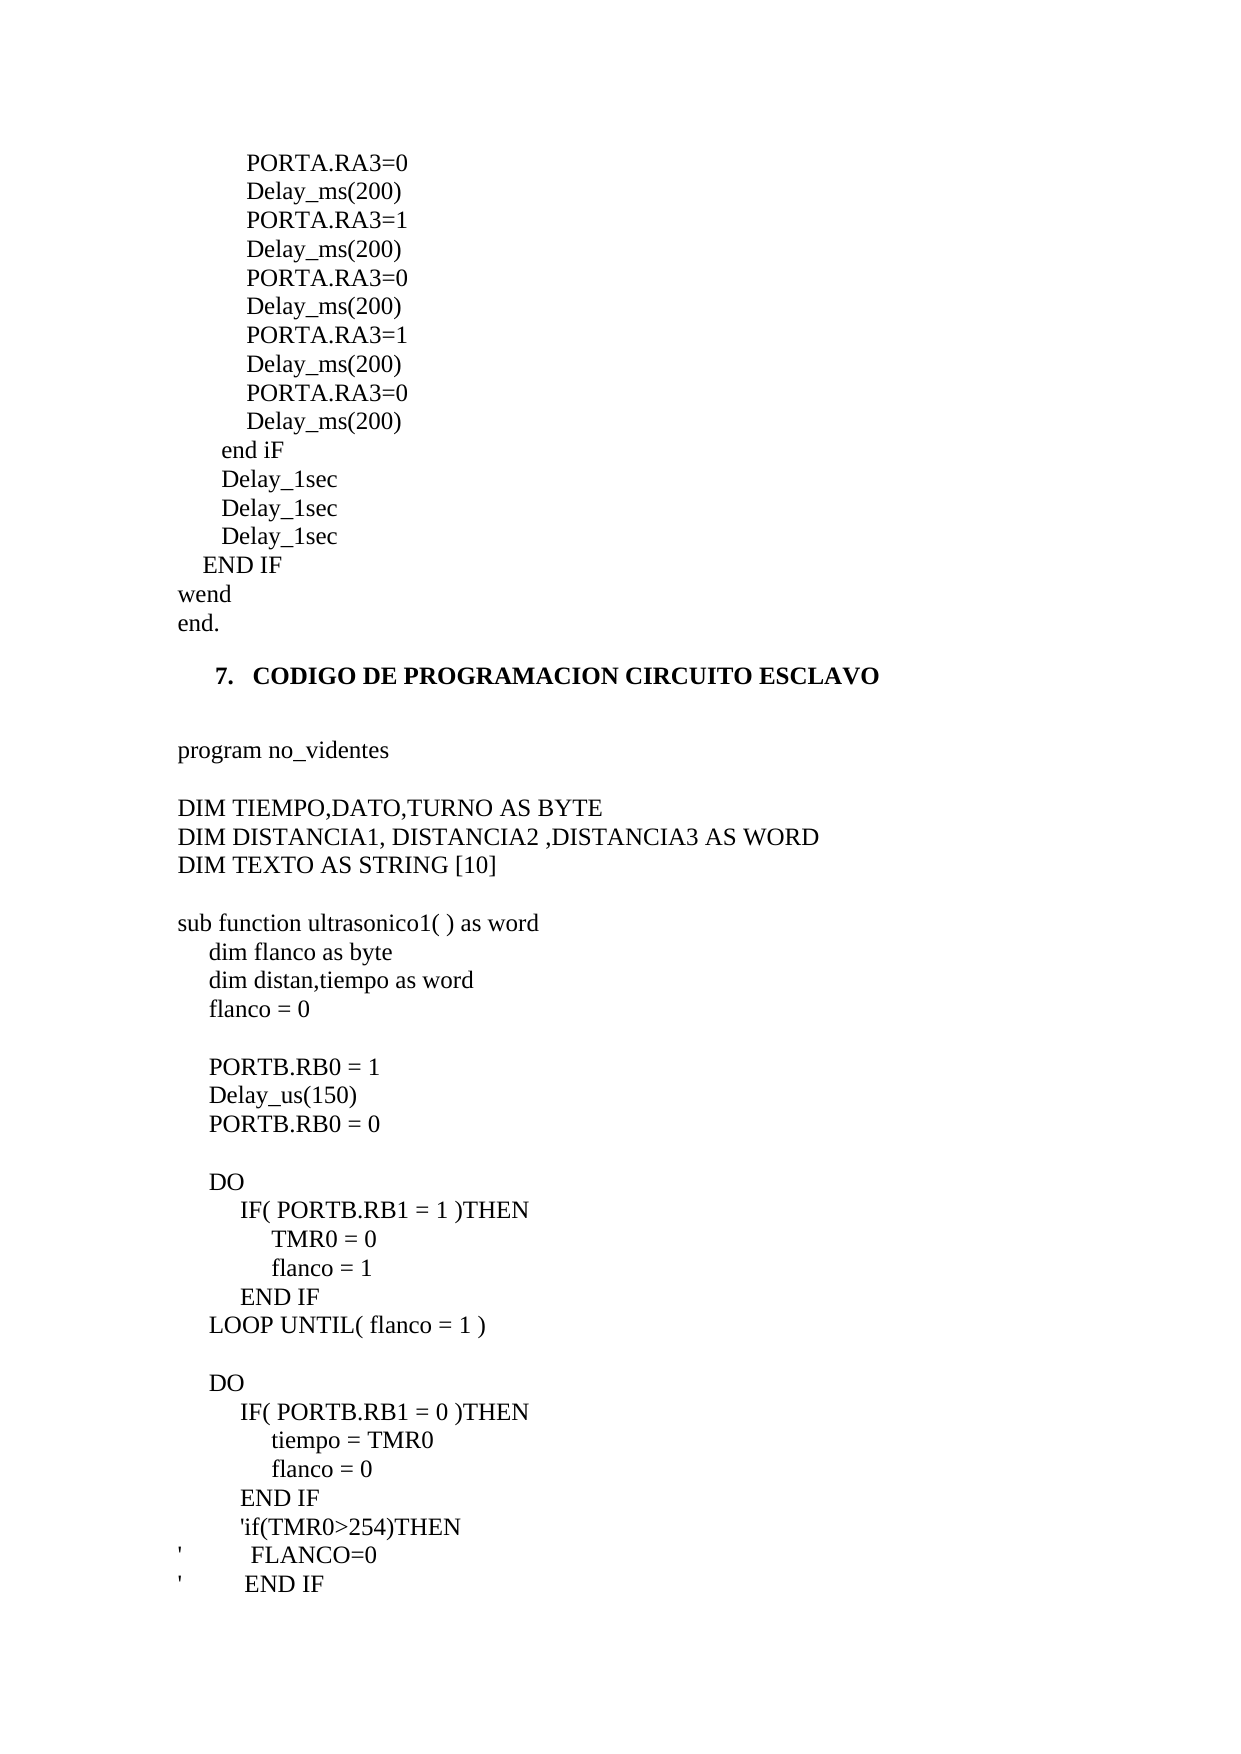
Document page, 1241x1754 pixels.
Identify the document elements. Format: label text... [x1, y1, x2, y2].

text flanco = 0 [177, 994, 1063, 1023]
text Delay_ms(200) [177, 234, 1063, 263]
text dim flanco as byte [177, 937, 1063, 966]
list CODIGO DE PROGRAMACION CIRCUITO ESCLAVO [215, 661, 1063, 690]
text DO [177, 1167, 1063, 1196]
text DIM TIEMPO,DATO,TURNO AS BYTE [177, 793, 1063, 822]
text PORTB.RB0 = 1 [177, 1052, 1063, 1081]
text PORTB.RB0 = 0 [177, 1109, 1063, 1138]
text Delay_ms(200) [177, 291, 1063, 320]
text end iF [177, 435, 1063, 464]
text Delay_ms(200) [177, 349, 1063, 378]
text DO [177, 1368, 1063, 1397]
text flanco = 0 [177, 1454, 1063, 1483]
text DIM DISTANCIA1, DISTANCIA2 ,DISTANCIA3 AS WORD [177, 822, 1063, 851]
text tiempo = TMR0 [177, 1426, 1063, 1454]
text Delay_1sec [177, 464, 1063, 493]
text PORTA.RA3=1 [177, 320, 1063, 349]
text PORTA.RA3=0 [177, 148, 1063, 176]
text ' FLANCO=0 [177, 1541, 1063, 1569]
text dim distan,tiempo as word [177, 966, 1063, 994]
text END IF [177, 1282, 1063, 1311]
text TMR0 = 0 [177, 1224, 1063, 1253]
text PORTA.RA3=0 [177, 378, 1063, 406]
text sub function ultrasonico1( ) as word [177, 908, 1063, 937]
text PORTA.RA3=0 [177, 263, 1063, 291]
text IF( PORTB.RB1 = 0 )THEN [177, 1397, 1063, 1426]
text PORTA.RA3=1 [177, 205, 1063, 234]
text 'if(TMR0>254)THEN [177, 1512, 1063, 1541]
text Delay_ms(200) [177, 406, 1063, 435]
text END IF [177, 1483, 1063, 1512]
text flanco = 1 [177, 1253, 1063, 1282]
text wend [177, 579, 1063, 608]
text Delay_1sec [177, 521, 1063, 550]
text END IF [177, 550, 1063, 579]
text end. [177, 608, 1063, 636]
text DIM TEXTO AS STRING [10] [177, 851, 1063, 879]
text program no_videntes [177, 736, 1063, 764]
text IF( PORTB.RB1 = 1 )THEN [177, 1196, 1063, 1224]
text Delay_us(150) [177, 1081, 1063, 1109]
text Delay_1sec [177, 493, 1063, 521]
text LOOP UNTIL( flanco = 1 ) [177, 1311, 1063, 1339]
text ' END IF [177, 1569, 1063, 1598]
text Delay_ms(200) [177, 176, 1063, 205]
